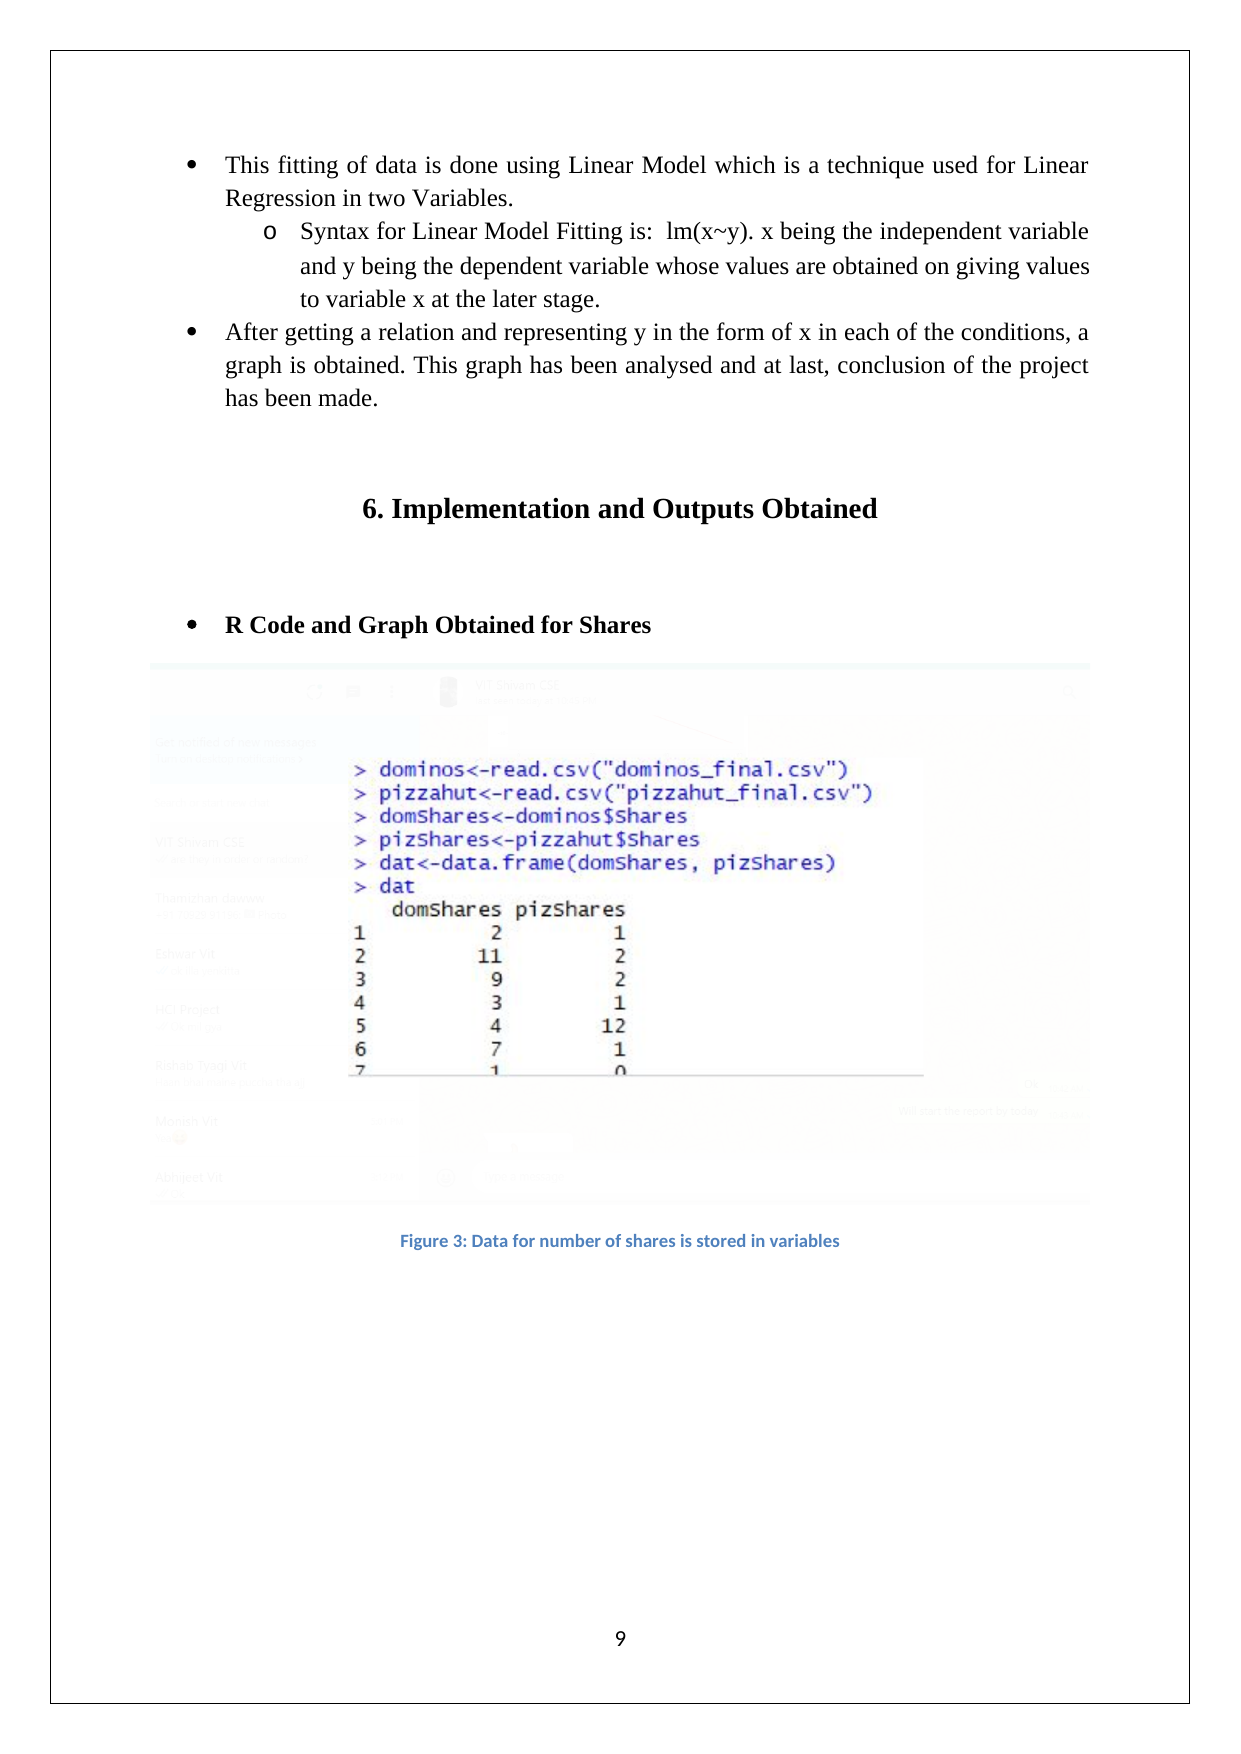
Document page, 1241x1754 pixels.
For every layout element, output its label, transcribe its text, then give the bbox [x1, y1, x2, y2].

list R Code and Graph Obtained for Shares [187, 610, 1090, 638]
picture [150, 663, 1091, 1205]
list After getting a relation and representing y in the form of x in each of the conditions, a graph is obtained. This graph has been analysed and at last, conclusion of the project has been made. [187, 317, 1090, 412]
list Implementation and Outputs Obtained [150, 491, 1090, 524]
list Syntax for Linear Model Fitting is: lm(x~y). x being the independent variable and y being the dependent variable whose values are obtained on giving values to variable x at the later stage. [262, 216, 1090, 313]
list This fitting of data is done using Linear Model which is a technique used for Linear Regression in two Variables. [187, 150, 1090, 212]
